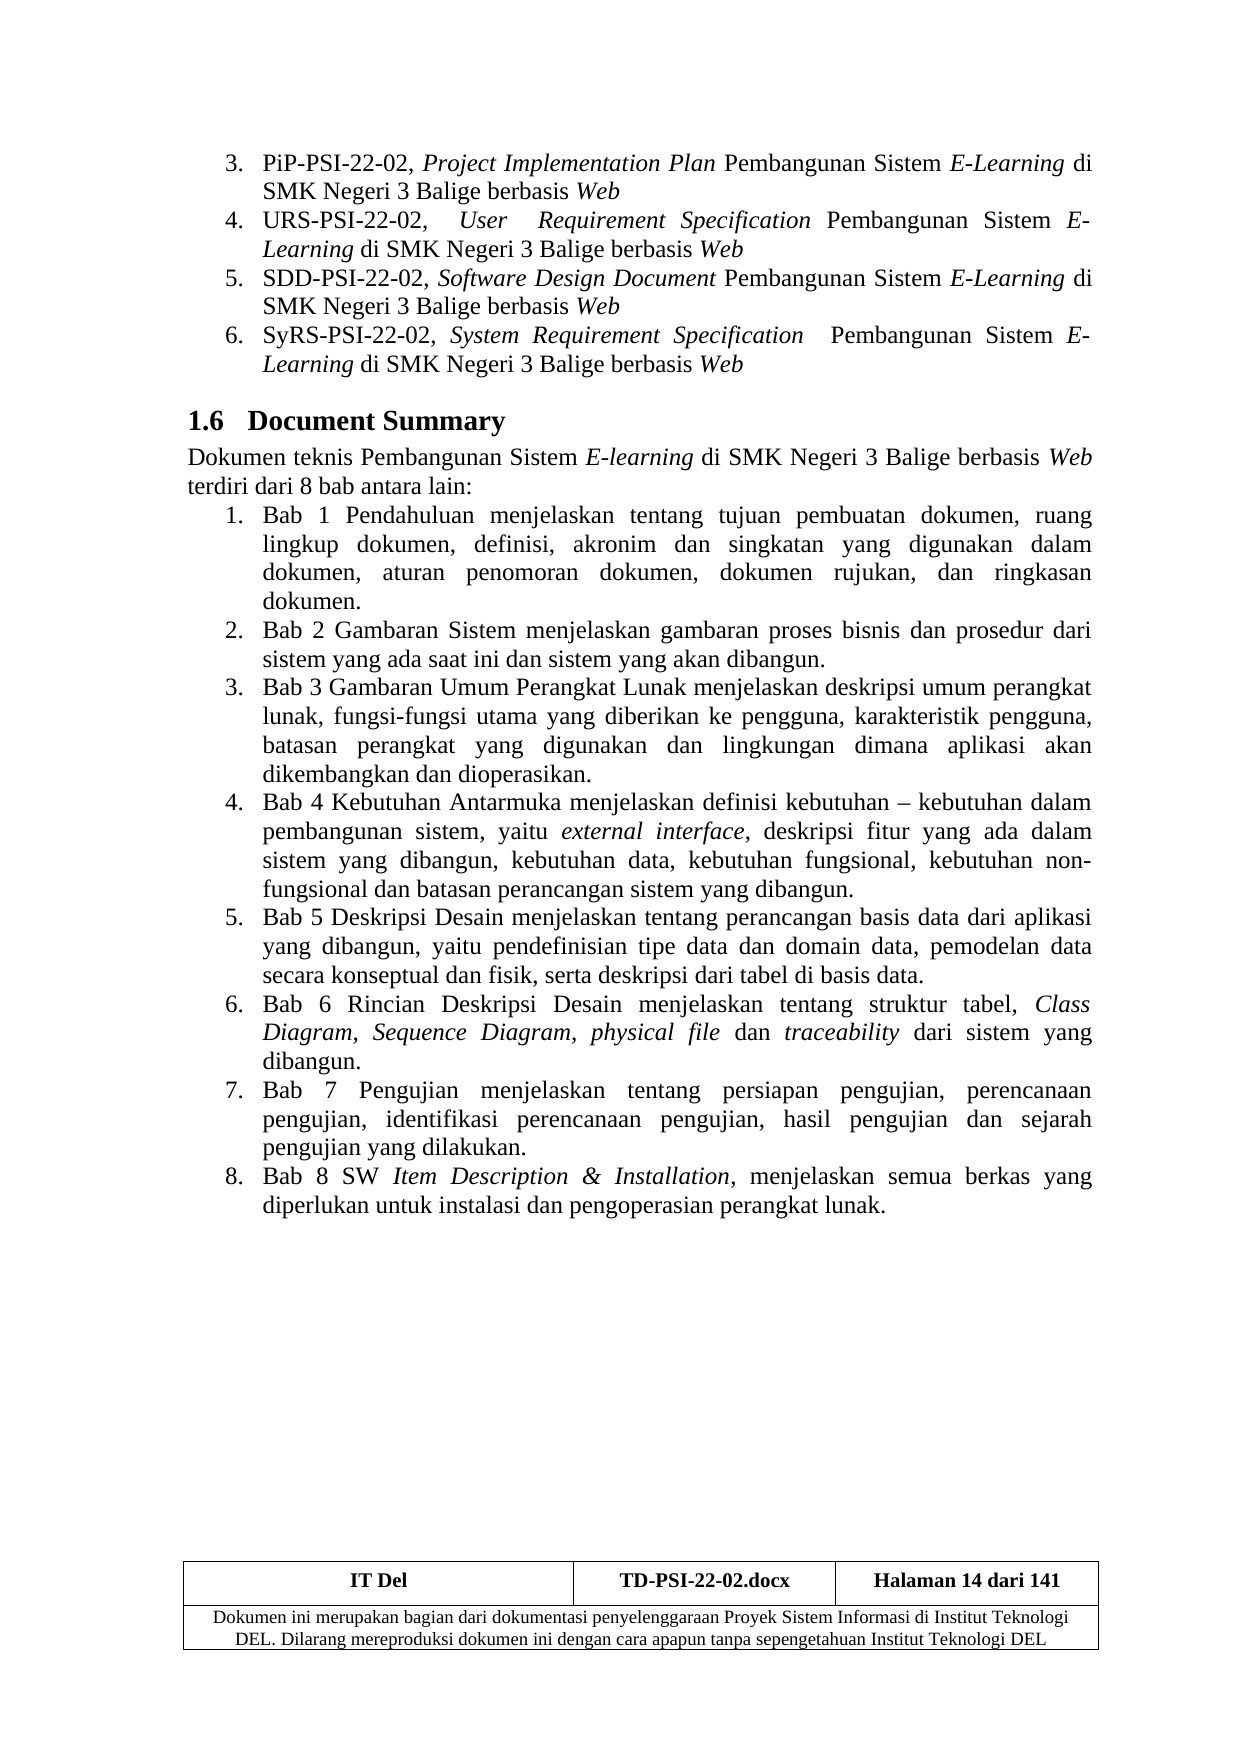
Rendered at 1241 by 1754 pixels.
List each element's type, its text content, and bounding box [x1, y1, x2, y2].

list Bab 3 Gambaran Umum Perangkat Lunak menjelaskan deskripsi umum perangkat lunak, fungsi-fungsi utama yang diberikan ke pengguna, karakteristik pengguna, batasan perangkat yang digunakan dan lingkungan dimana aplikasi akan dikembangkan dan dioperasikan. [225, 672, 1092, 787]
list Bab 8 SW Item Description & Installation, menjelaskan semua berkas yang diperlukan untuk instalasi dan pengoperasian perangkat lunak. [225, 1161, 1092, 1219]
list Bab 6 Rincian Deskripsi Desain menjelaskan tentang struktur tabel, Class Diagram, Sequence Diagram, physical file dan traceability dari sistem yang dibangun. [225, 989, 1092, 1075]
list PiP-PSI-22-02, Project Implementation Plan Pembangunan Sistem E-Learning di SMK Negeri 3 Balige berbasis Web [225, 148, 1092, 205]
list Bab 1 Pendahuluan menjelaskan tentang tujuan pembuatan dokumen, ruang lingkup dokumen, definisi, akronim dan singkatan yang digunakan dalam dokumen, aturan penomoran dokumen, dokumen rujukan, dan ringkasan dokumen. [225, 500, 1092, 615]
subtitle Document Summary [187, 403, 1092, 436]
list Bab 4 Kebutuhan Antarmuka menjelaskan definisi kebutuhan – kebutuhan dalam pembangunan sistem, yaitu external interface, deskripsi fitur yang ada dalam sistem yang dibangun, kebutuhan data, kebutuhan fungsional, kebutuhan non-fungsional dan batasan perancangan sistem yang dibangun. [225, 787, 1092, 902]
list Bab 7 Pengujian menjelaskan tentang persiapan pengujian, perencanaan pengujian, identifikasi perencanaan pengujian, hasil pengujian dan sejarah pengujian yang dilakukan. [225, 1075, 1092, 1161]
list SyRS-PSI-22-02, System Requirement Specification Pembangunan Sistem E-Learning di SMK Negeri 3 Balige berbasis Web [225, 320, 1092, 378]
list URS-PSI-22-02, User Requirement Specification Pembangunan Sistem E-Learning di SMK Negeri 3 Balige berbasis Web [225, 205, 1092, 263]
list Bab 2 Gambaran Sistem menjelaskan gambaran proses bisnis dan prosedur dari sistem yang ada saat ini dan sistem yang akan dibangun. [225, 615, 1092, 672]
list SDD-PSI-22-02, Software Design Document Pembangunan Sistem E-Learning di SMK Negeri 3 Balige berbasis Web [225, 263, 1092, 320]
text Dokumen teknis Pembangunan Sistem E-learning di SMK Negeri 3 Balige berbasis Web terdiri dari 8 bab antara lain: [187, 442, 1092, 500]
list Bab 5 Deskripsi Desain menjelaskan tentang perancangan basis data dari aplikasi yang dibangun, yaitu pendefinisian tipe data dan domain data, pemodelan data secara konseptual dan fisik, serta deskripsi dari tabel di basis data. [225, 902, 1092, 989]
